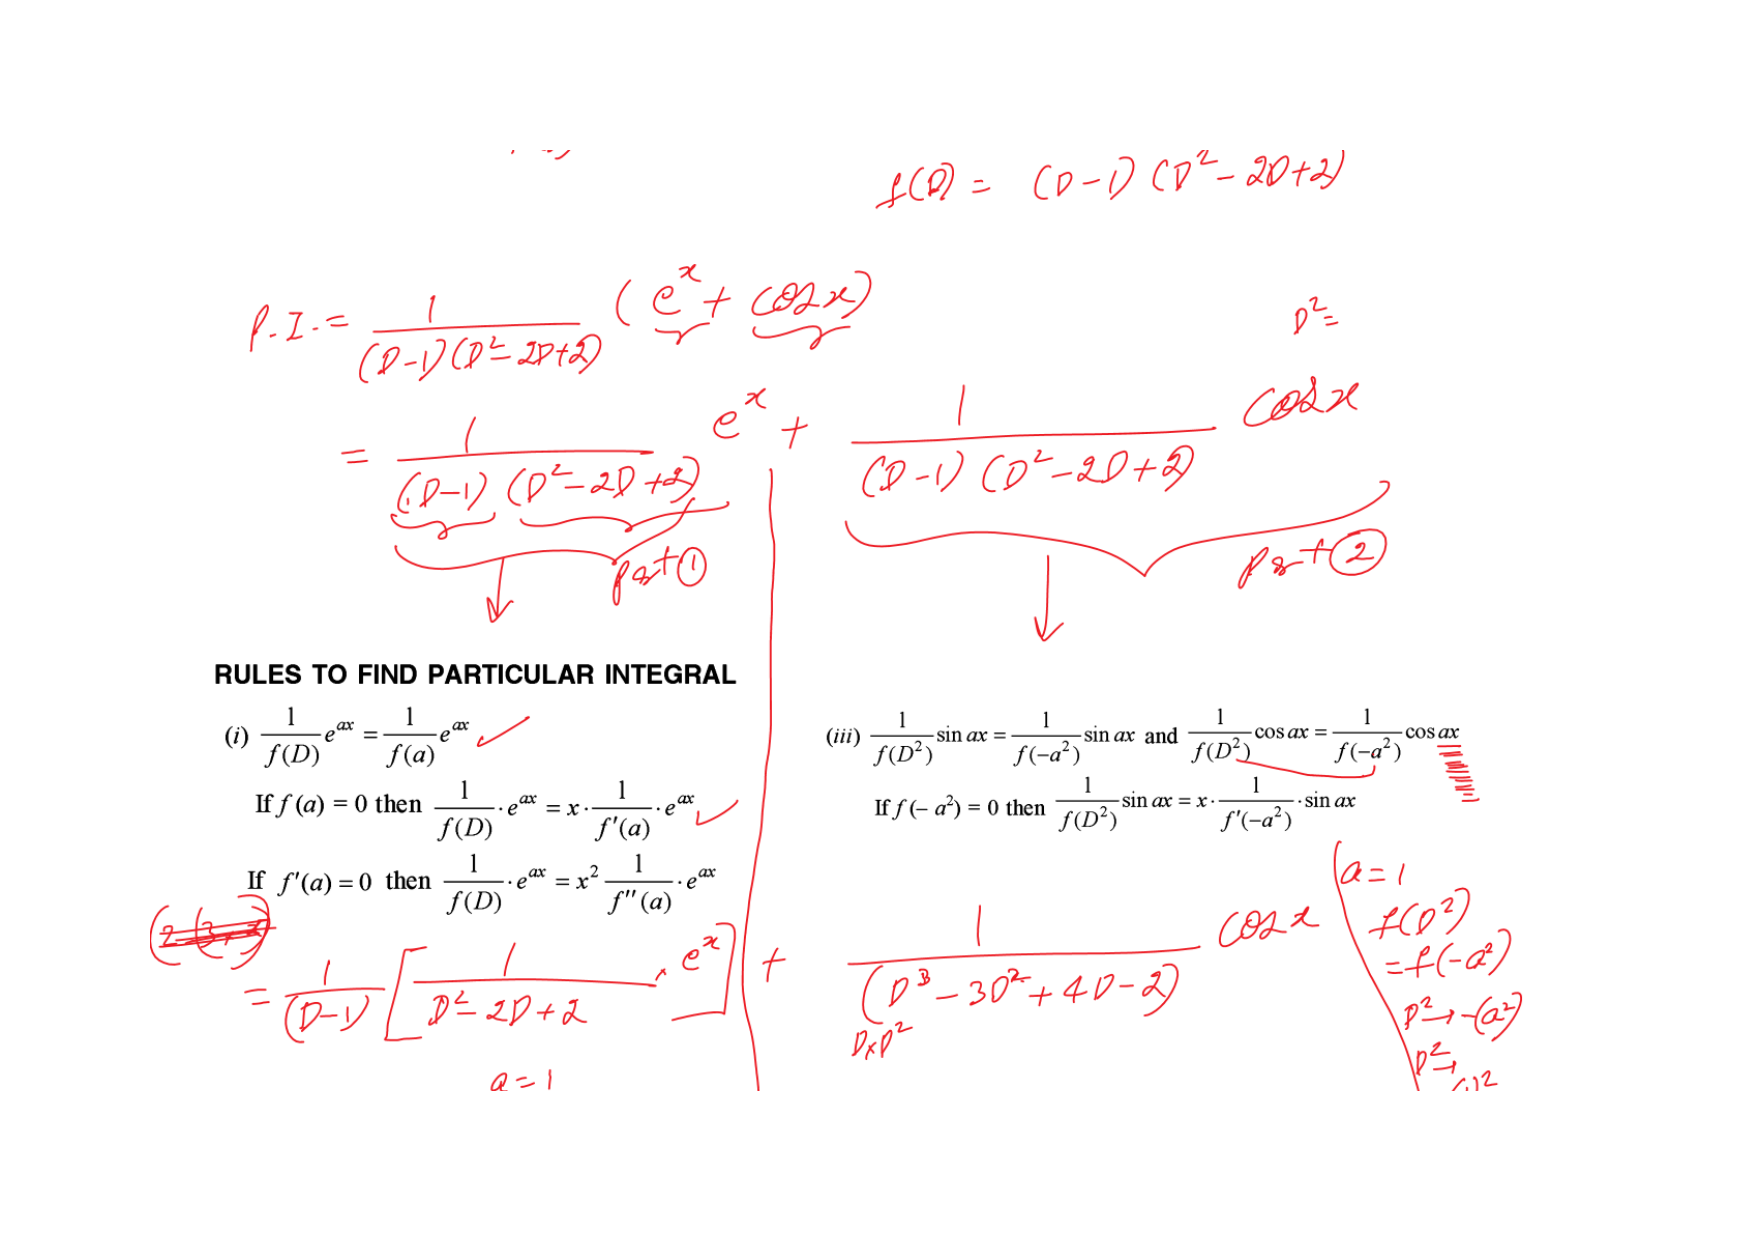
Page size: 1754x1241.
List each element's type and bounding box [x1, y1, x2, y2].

picture [150, 150, 1609, 1091]
